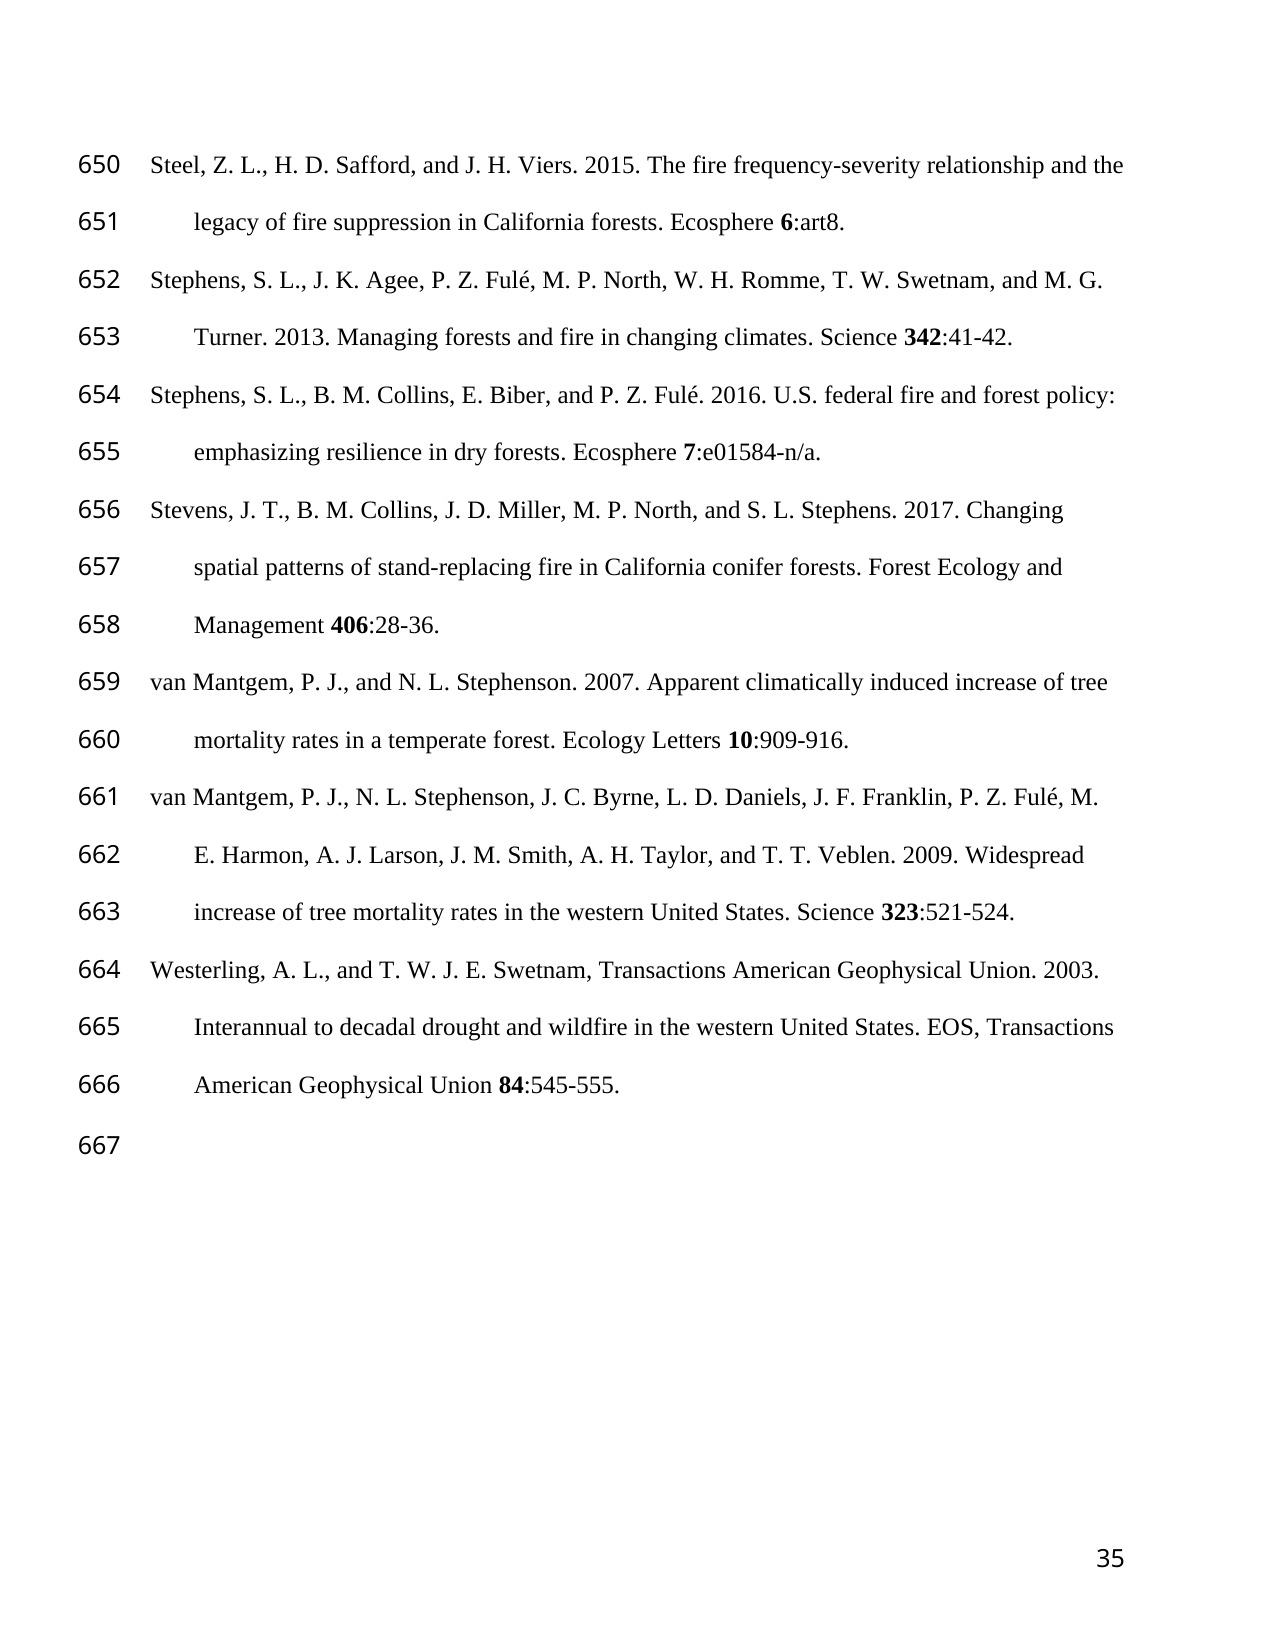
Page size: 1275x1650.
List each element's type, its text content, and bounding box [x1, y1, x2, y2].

text Westerling, A. L., and T. W. J. E. Swetnam, Transactions American Geophysical Union. 2003. Interannual to decadal drought and wildfire in the western United States. EOS, Transactions American Geophysical Union 84:545-555. [150, 955, 1125, 1099]
text Stephens, S. L., J. K. Agee, P. Z. Fulé, M. P. North, W. H. Romme, T. W. Swetnam, and M. G. Turner. 2013. Managing forests and fire in changing climates. Science 342:41-42. [150, 265, 1125, 351]
text Stephens, S. L., B. M. Collins, E. Biber, and P. Z. Fulé. 2016. U.S. federal fire and forest policy: emphasizing resilience in dry forests. Ecosphere 7:e01584-n/a. [150, 380, 1125, 466]
text Stevens, J. T., B. M. Collins, J. D. Miller, M. P. North, and S. L. Stephens. 2017. Changing spatial patterns of stand-replacing fire in California conifer forests. Forest Ecology and Management 406:28-36. [150, 495, 1125, 639]
text Steel, Z. L., H. D. Safford, and J. H. Viers. 2015. The fire frequency-severity relationship and the legacy of fire suppression in California forests. Ecosphere 6:art8. [150, 150, 1125, 236]
text van Mantgem, P. J., N. L. Stephenson, J. C. Byrne, L. D. Daniels, J. F. Franklin, P. Z. Fulé, M. E. Harmon, A. J. Larson, J. M. Smith, A. H. Taylor, and T. T. Veblen. 2009. Widespread increase of tree mortality rates in the western United States. Science 323:521-524. [150, 782, 1125, 926]
text van Mantgem, P. J., and N. L. Stephenson. 2007. Apparent climatically induced increase of tree mortality rates in a temperate forest. Ecology Letters 10:909-916. [150, 667, 1125, 754]
